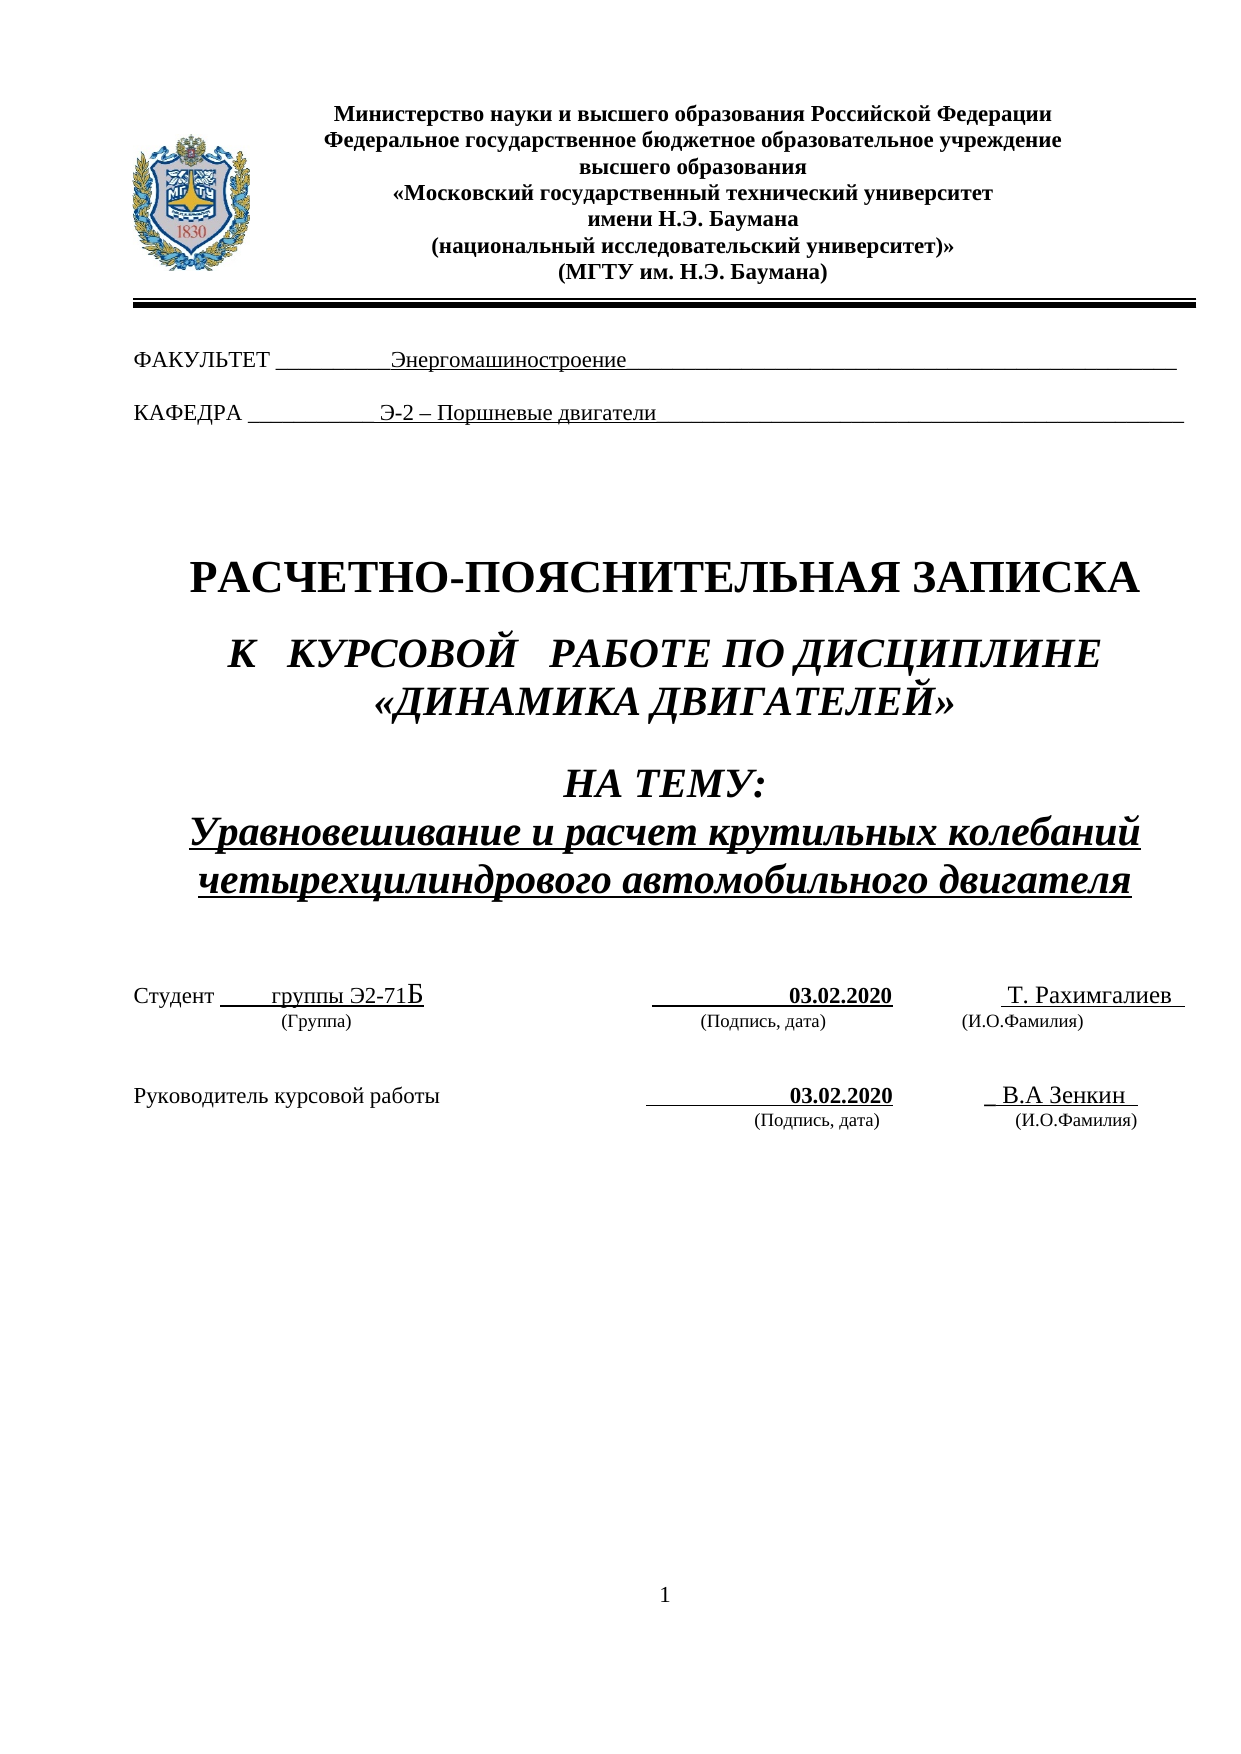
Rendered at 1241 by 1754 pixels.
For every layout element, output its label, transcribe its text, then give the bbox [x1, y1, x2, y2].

text КАФЕДРА ___________ Э-2 – Поршневые двигатели______________________________________________ [133, 399, 1196, 425]
text Студент группы Э2-71Б 03.02.2020 Т. Рахимгалиев [133, 977, 1196, 1010]
text Уравновешивание и расчет крутильных колебаний четырехцилиндрового автомобильного двигателя [133, 806, 1196, 902]
text К КУРСОВОЙ РАБОТЕ ПО ДИСЦИПЛИНЕ «ДИНАМИКА ДВИГАТЕЛЕЙ» [133, 629, 1196, 725]
text РАСЧЕТНО-ПОЯСНИТЕЛЬНАЯ ЗАПИСКА [133, 550, 1196, 603]
table_header Министерство науки и высшего образования Российской Федерации Федеральное государственное бюджетное образовательное учреждение высшего образования «Московский государственный технический университет имени Н.Э. Баумана (национальный исследовательский университет)» (МГТУ им. Н.Э. Баумана) [266, 100, 1119, 284]
text Руководитель курсовой работы 03.02.2020 _ В.А Зенкин [133, 1080, 1196, 1108]
text ФАКУЛЬТЕТ __________Энергомашиностроение________________________________________________ [133, 346, 1196, 373]
picture [131, 134, 250, 269]
text (Подпись, дата) (И.О.Фамилия) [133, 1108, 1138, 1130]
text (Группа) (Подпись, дата) (И.О.Фамилия) [207, 1010, 1138, 1032]
table_header [122, 100, 266, 284]
text НА ТЕМУ: [133, 758, 1196, 806]
